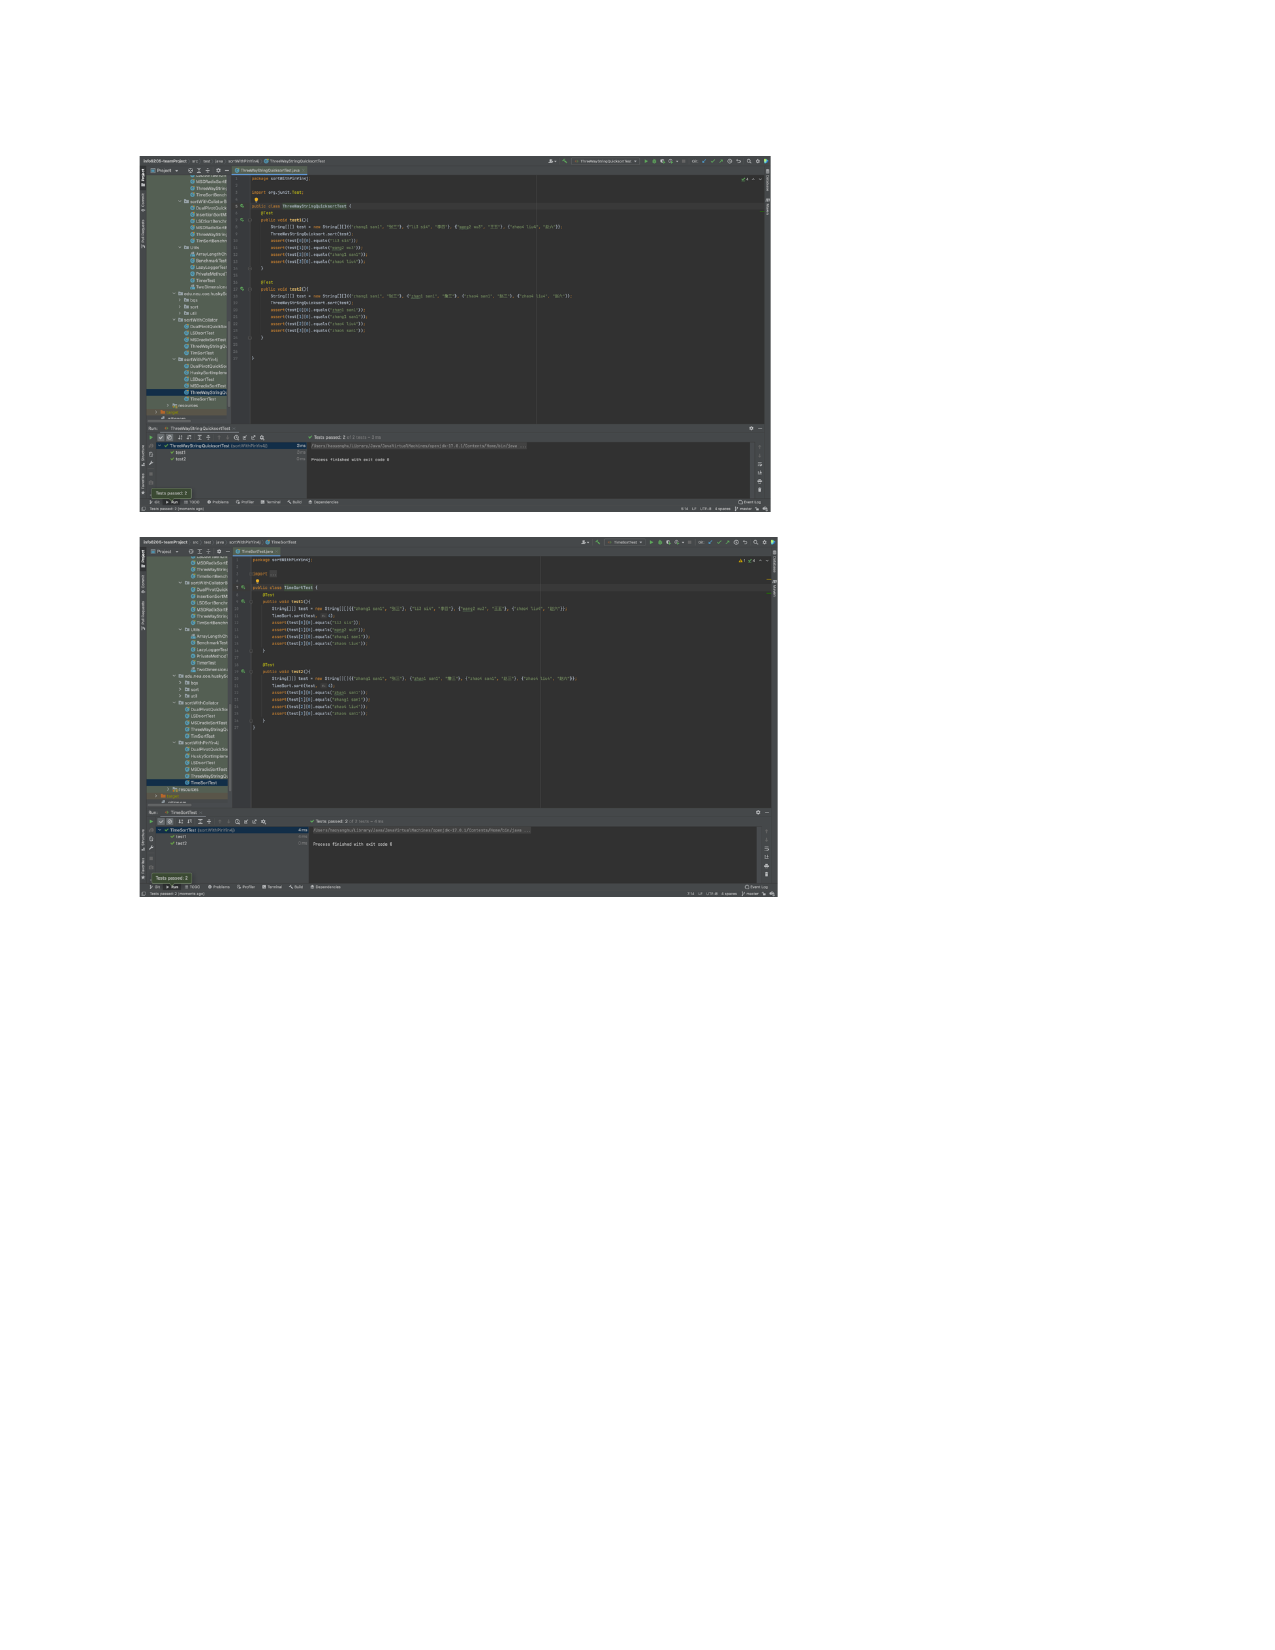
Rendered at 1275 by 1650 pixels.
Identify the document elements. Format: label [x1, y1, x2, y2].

picture [139, 156, 771, 512]
picture [139, 537, 778, 897]
